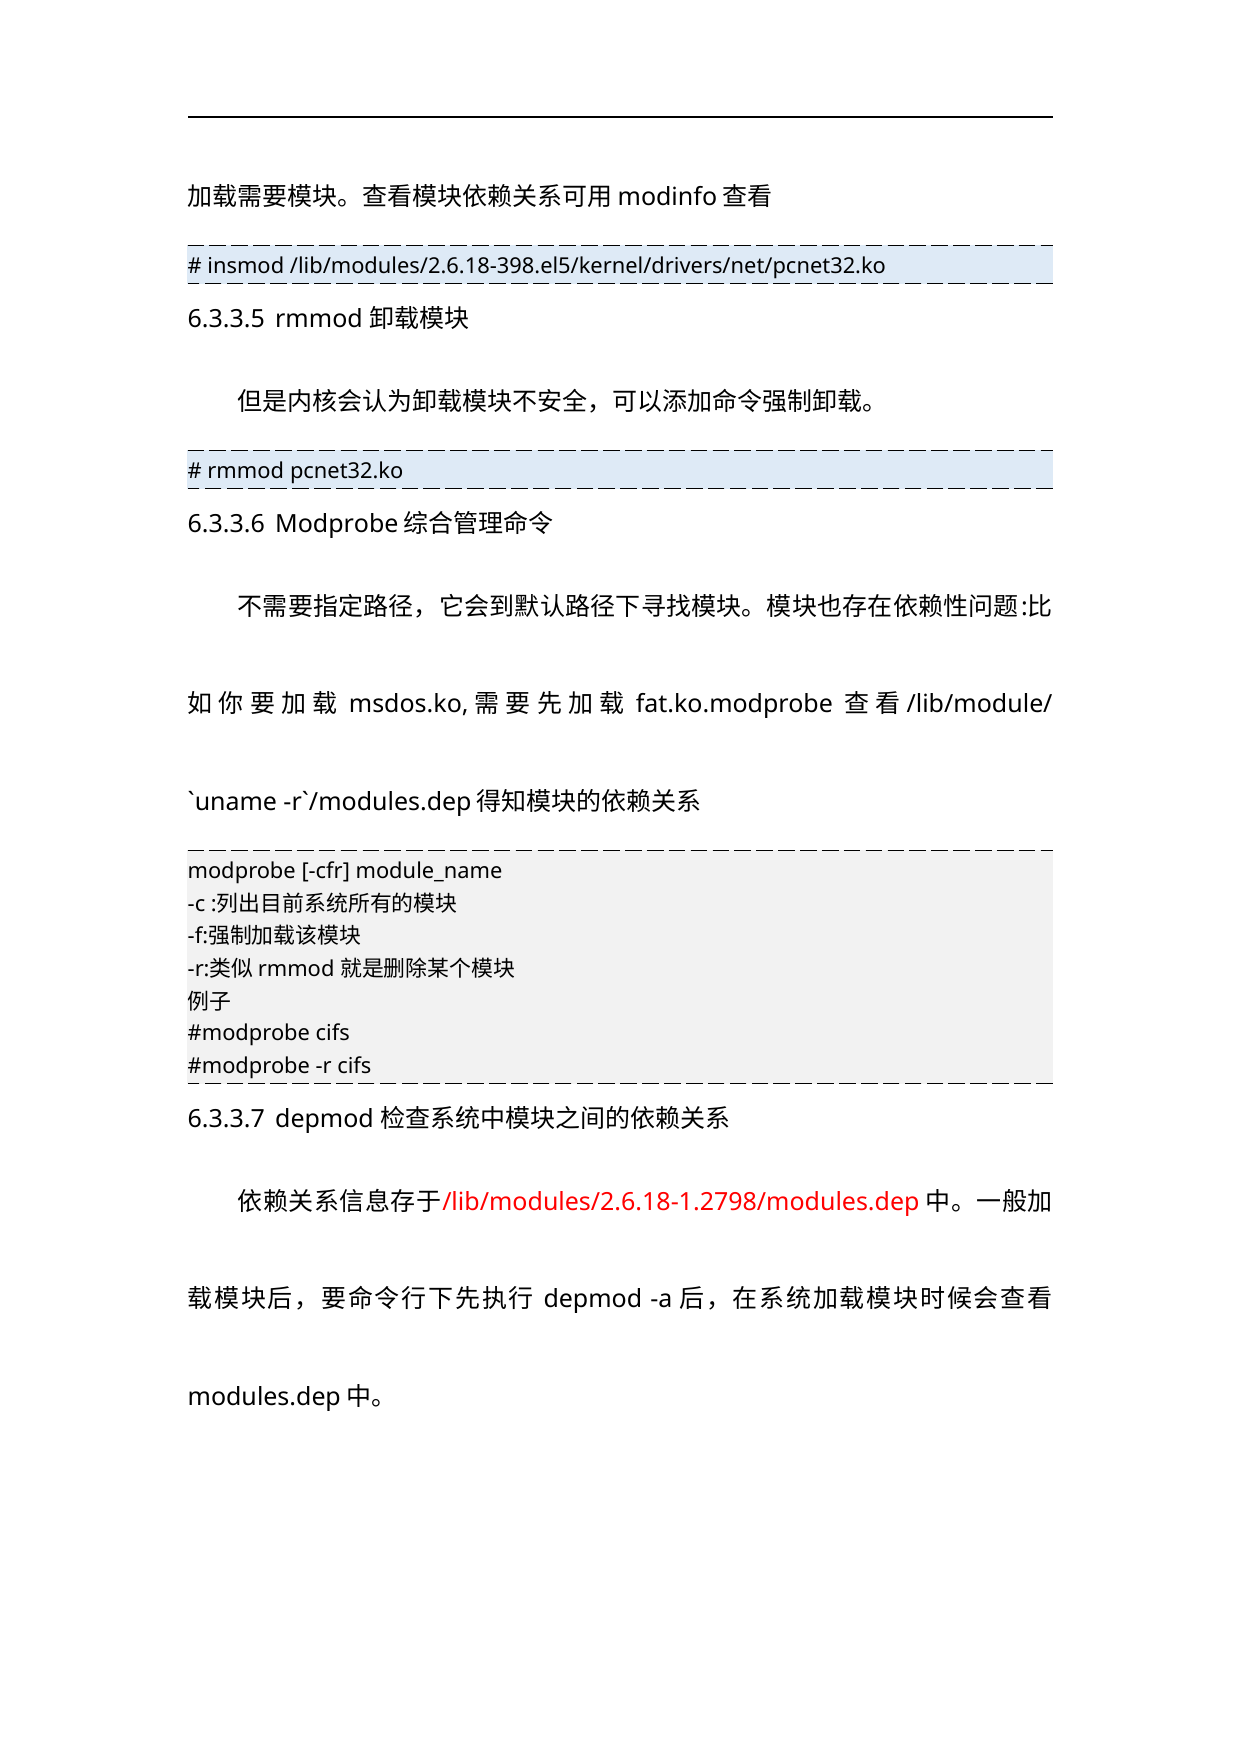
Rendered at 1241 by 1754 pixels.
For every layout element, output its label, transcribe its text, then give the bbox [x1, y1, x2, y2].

text 依赖关系信息存于/lib/modules/2.6.18-1.2798/modules.dep中。一般加载模块后，要命令行下先执行 depmod -a后，在系统加载模块时候会查看modules.dep中。 [187, 1167, 1053, 1427]
text #modprobe -r cifs [187, 1045, 1053, 1084]
subtitle rmmod 卸载模块 [187, 284, 1053, 349]
text modprobe [-cfr] module_name [187, 850, 1053, 886]
text -r:类似rmmod 就是删除某个模块 [187, 951, 1053, 983]
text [187, 162, 1053, 227]
text 例子 [187, 983, 1053, 1016]
text 不需要指定路径，它会到默认路径下寻找模块。模块也存在依赖性问题:比如你要加载msdos.ko,需要先加载fat.ko.modprobe查看/lib/module/`uname -r`/modules.dep得知模块的依赖关系 [187, 572, 1053, 832]
text # rmmod pcnet32.ko [187, 450, 1053, 489]
text #modprobe cifs [187, 1016, 1053, 1045]
text # insmod /lib/modules/2.6.18-398.el5/kernel/drivers/net/pcnet32.ko [187, 245, 1053, 284]
subtitle depmod 检查系统中模块之间的依赖关系 [187, 1084, 1053, 1149]
text 但是内核会认为卸载模块不安全，可以添加命令强制卸载。 [187, 367, 1053, 432]
subtitle Modprobe综合管理命令 [187, 489, 1053, 554]
text -f:强制加载该模块 [187, 918, 1053, 951]
text -c :列出目前系统所有的模块 [187, 886, 1053, 918]
